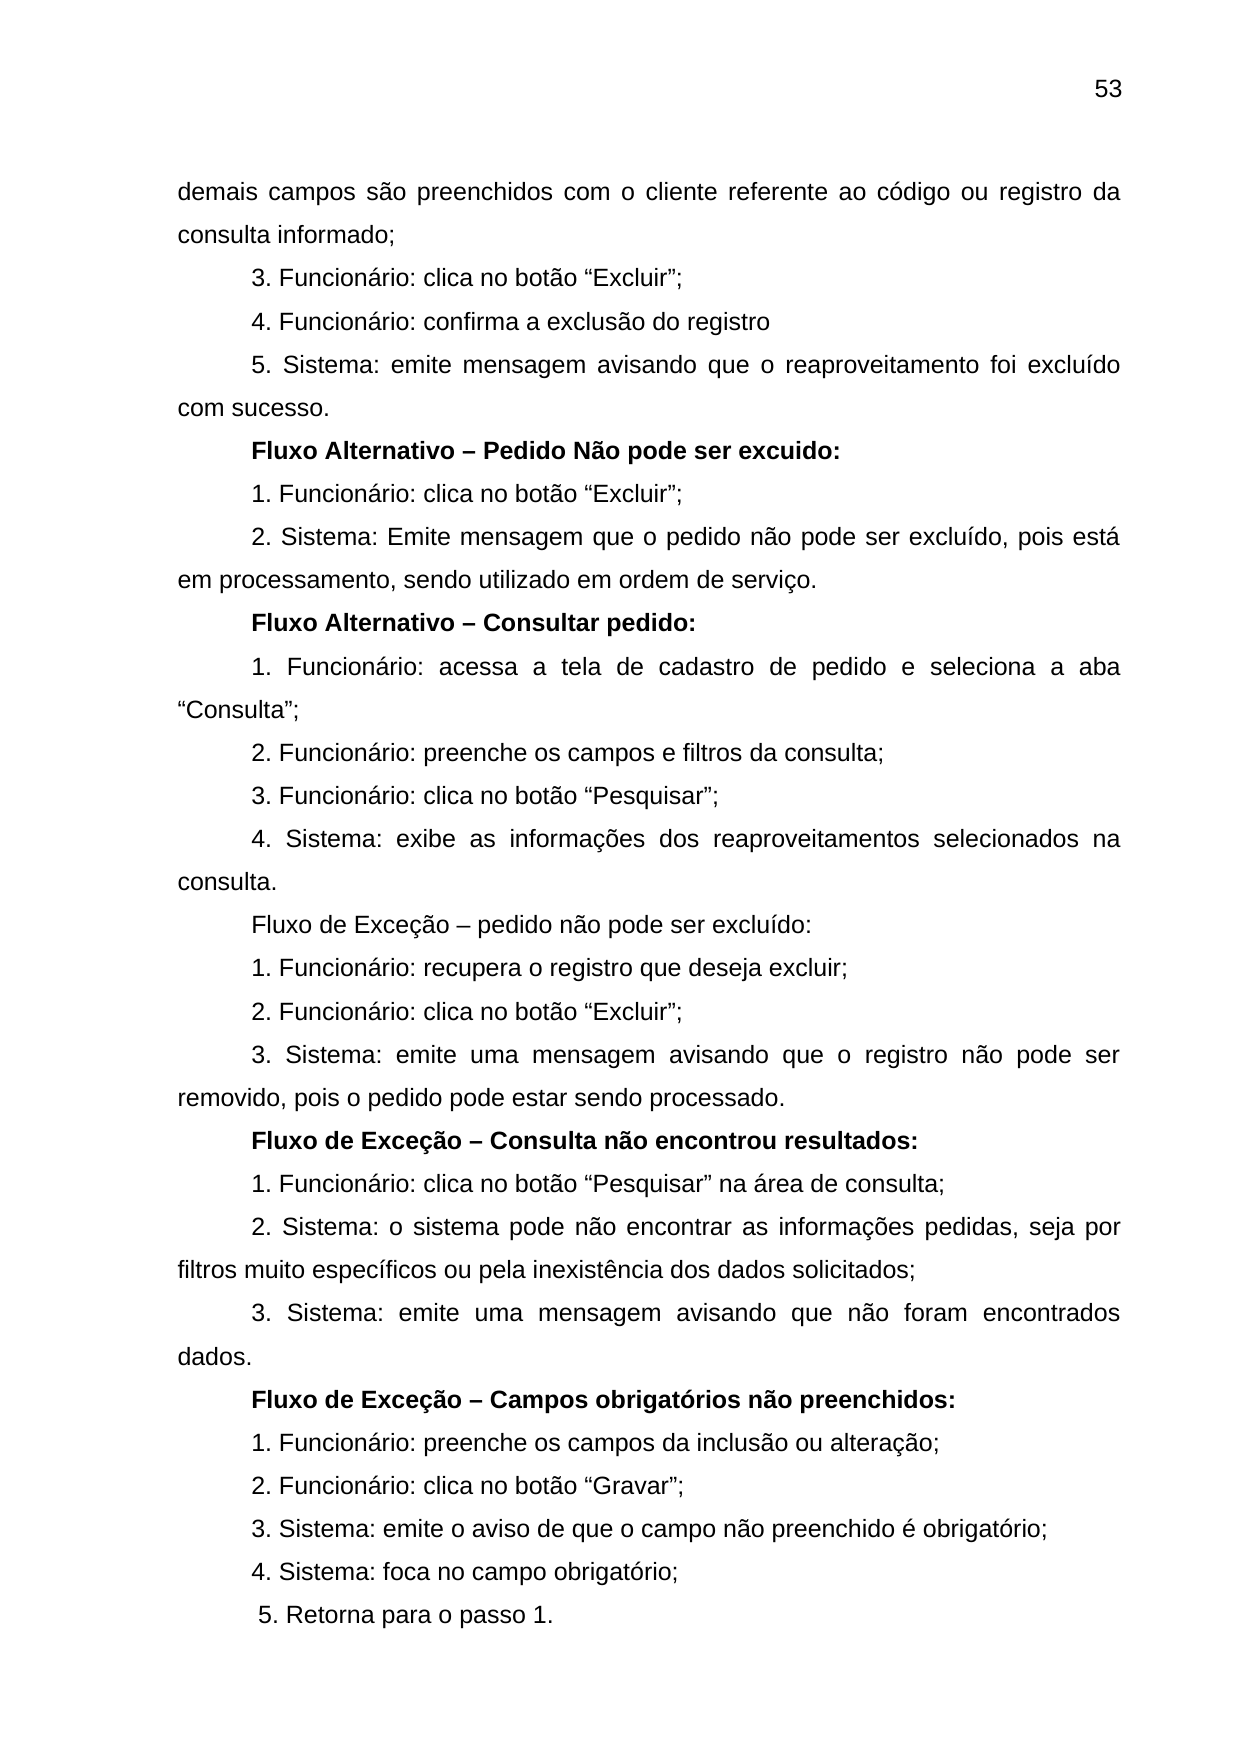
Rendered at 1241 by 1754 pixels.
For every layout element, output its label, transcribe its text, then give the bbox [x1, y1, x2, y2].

text 5. Sistema: emite mensagem avisando que o reaproveitamento foi excluído com sucesso. [177, 350, 1122, 422]
text 3. Sistema: emite uma mensagem avisando que o registro não pode ser removido, pois o pedido pode estar sendo processado. [177, 1040, 1122, 1112]
text 4. Sistema: exibe as informações dos reaproveitamentos selecionados na consulta. [177, 824, 1122, 896]
text 4. Funcionário: confirma a exclusão do registro [177, 307, 1122, 335]
text 3. Sistema: emite o aviso de que o campo não preenchido é obrigatório; [177, 1514, 1122, 1543]
text 4. Sistema: foca no campo obrigatório; [177, 1557, 1122, 1586]
text 1. Funcionário: acessa a tela de cadastro de pedido e seleciona a aba “Consulta”; [177, 652, 1122, 723]
text 1. Funcionário: clica no botão “Pesquisar” na área de consulta; [177, 1169, 1122, 1198]
text Fluxo Alternativo – Pedido Não pode ser excuido: [177, 436, 1122, 465]
text Fluxo de Exceção – Campos obrigatórios não preenchidos: [177, 1385, 1122, 1413]
text 2. Sistema: o sistema pode não encontrar as informações pedidas, seja por filtros muito específicos ou pela inexistência dos dados solicitados; [177, 1212, 1122, 1284]
text 3. Sistema: emite uma mensagem avisando que não foram encontrados dados. [177, 1298, 1122, 1370]
text 2. Sistema: Emite mensagem que o pedido não pode ser excluído, pois está em processamento, sendo utilizado em ordem de serviço. [177, 522, 1122, 594]
text Fluxo de Exceção – pedido não pode ser excluído: [177, 910, 1122, 939]
text Fluxo de Exceção – Consulta não encontrou resultados: [177, 1126, 1122, 1155]
text 1. Funcionário: preenche os campos da inclusão ou alteração; [177, 1428, 1122, 1457]
text 1. Funcionário: recupera o registro que deseja excluir; [177, 953, 1122, 982]
text 3. Funcionário: clica no botão “Pesquisar”; [177, 781, 1122, 810]
text 2. Funcionário: clica no botão “Gravar”; [177, 1471, 1122, 1500]
text Fluxo Alternativo – Consultar pedido: [177, 608, 1122, 637]
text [177, 177, 1122, 249]
text 3. Funcionário: clica no botão “Excluir”; [177, 263, 1122, 292]
text 5. Retorna para o passo 1. [177, 1600, 1122, 1629]
text 1. Funcionário: clica no botão “Excluir”; [177, 479, 1122, 508]
text 2. Funcionário: clica no botão “Excluir”; [177, 997, 1122, 1025]
text 2. Funcionário: preenche os campos e filtros da consulta; [177, 738, 1122, 767]
